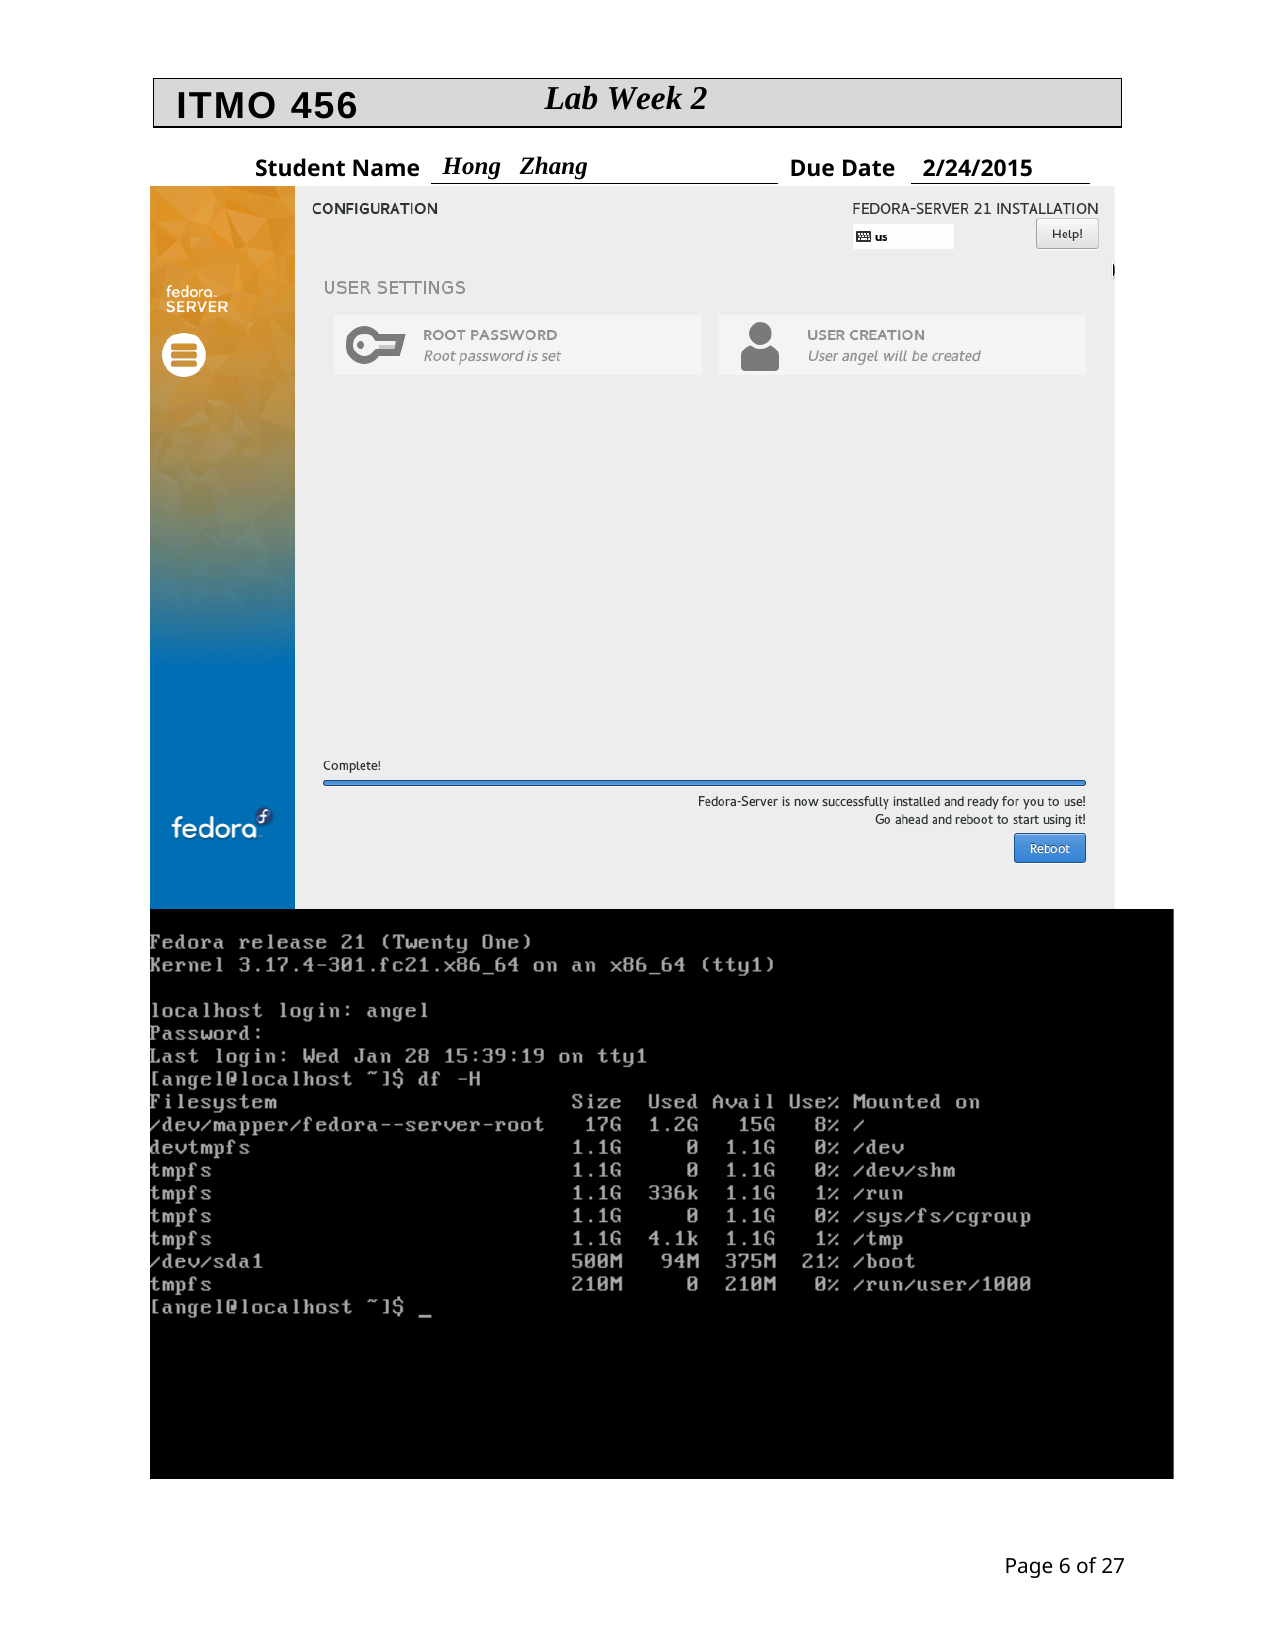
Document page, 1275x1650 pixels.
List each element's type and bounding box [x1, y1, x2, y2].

picture [150, 186, 1174, 1479]
